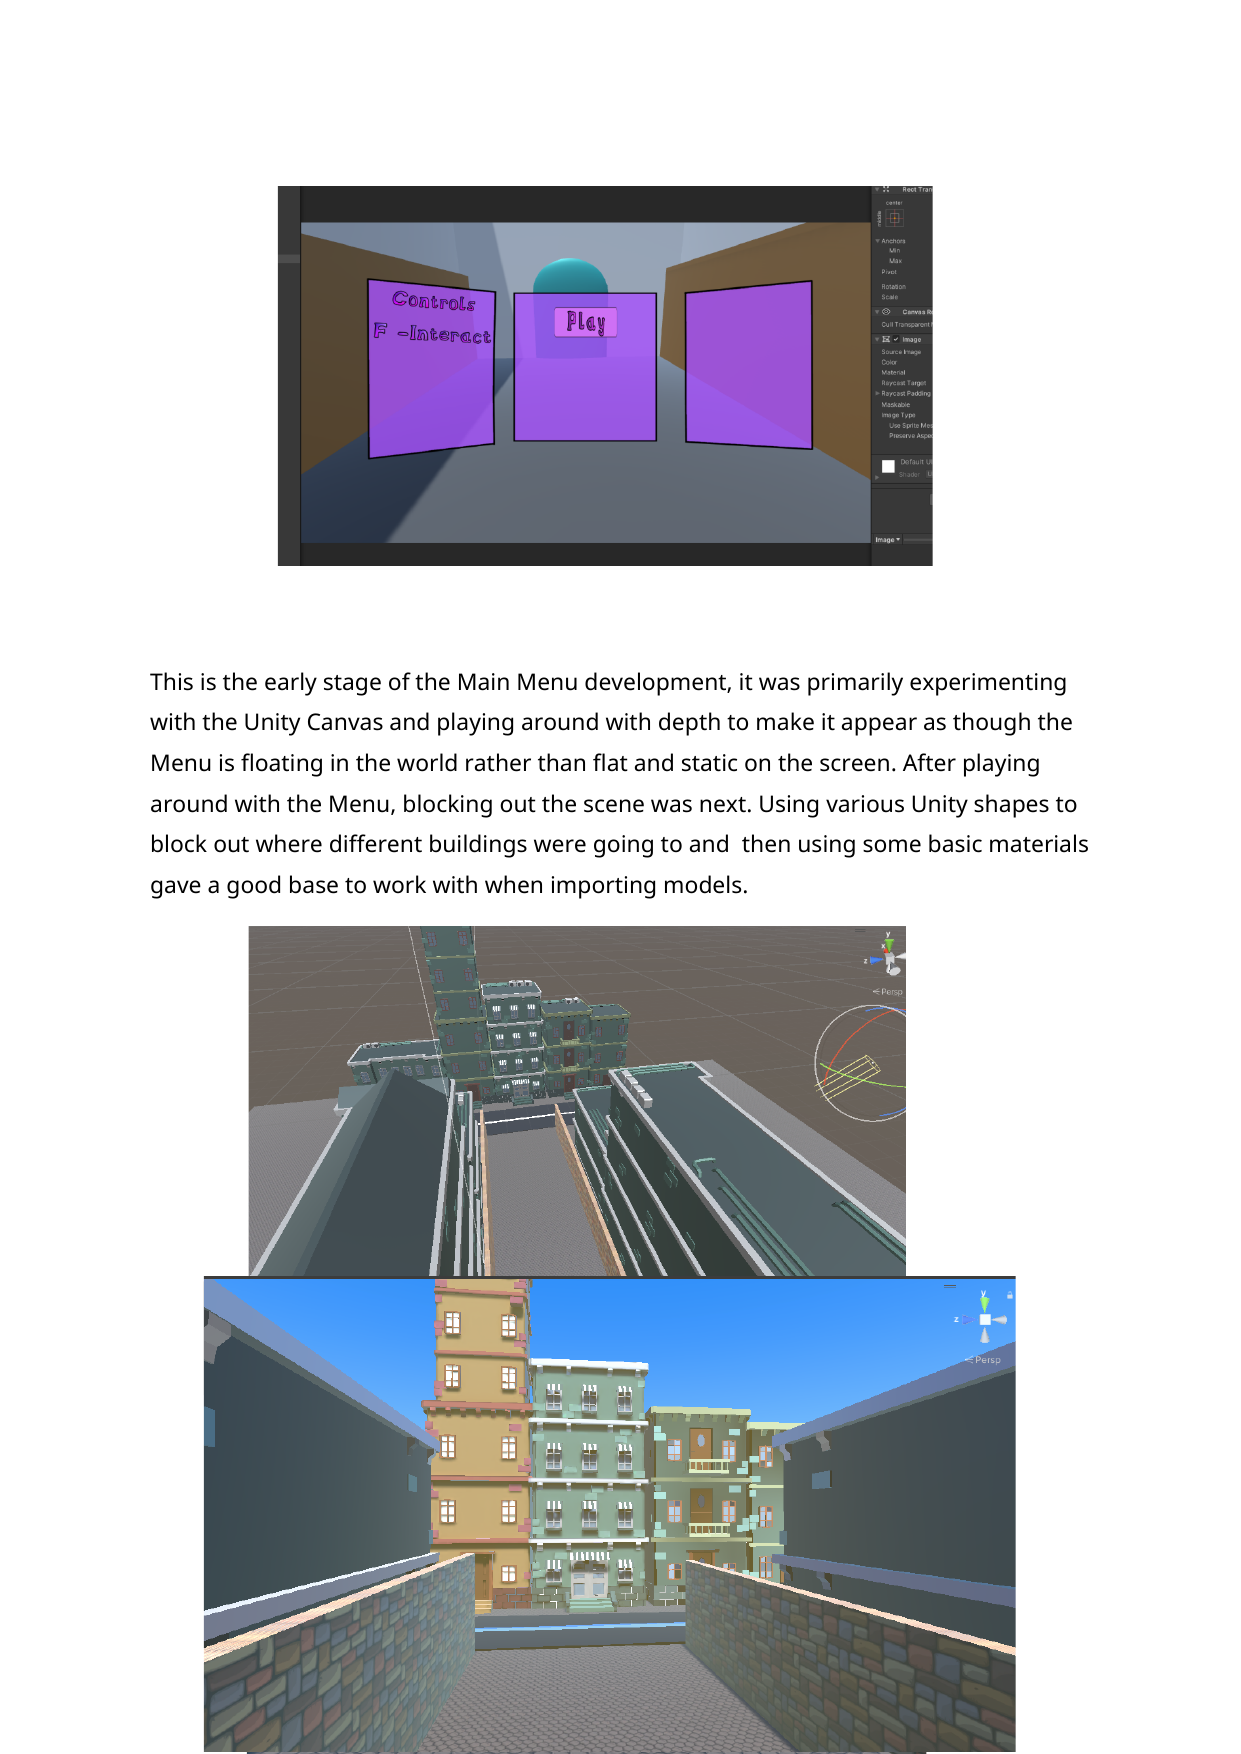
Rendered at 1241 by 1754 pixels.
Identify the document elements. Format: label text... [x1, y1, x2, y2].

text This is the early stage of the Main Menu development, it was primarily experimenting with the Unity Canvas and playing around with depth to make it appear as though the Menu is floating in the world rather than flat and static on the screen. After playing around with the Menu, blocking out the scene was next. Using various Unity shapes to block out where different buildings were going to and then using some basic materials gave a good base to work with when importing models. [150, 666, 1090, 900]
picture [276, 186, 932, 565]
picture [203, 926, 1015, 1752]
